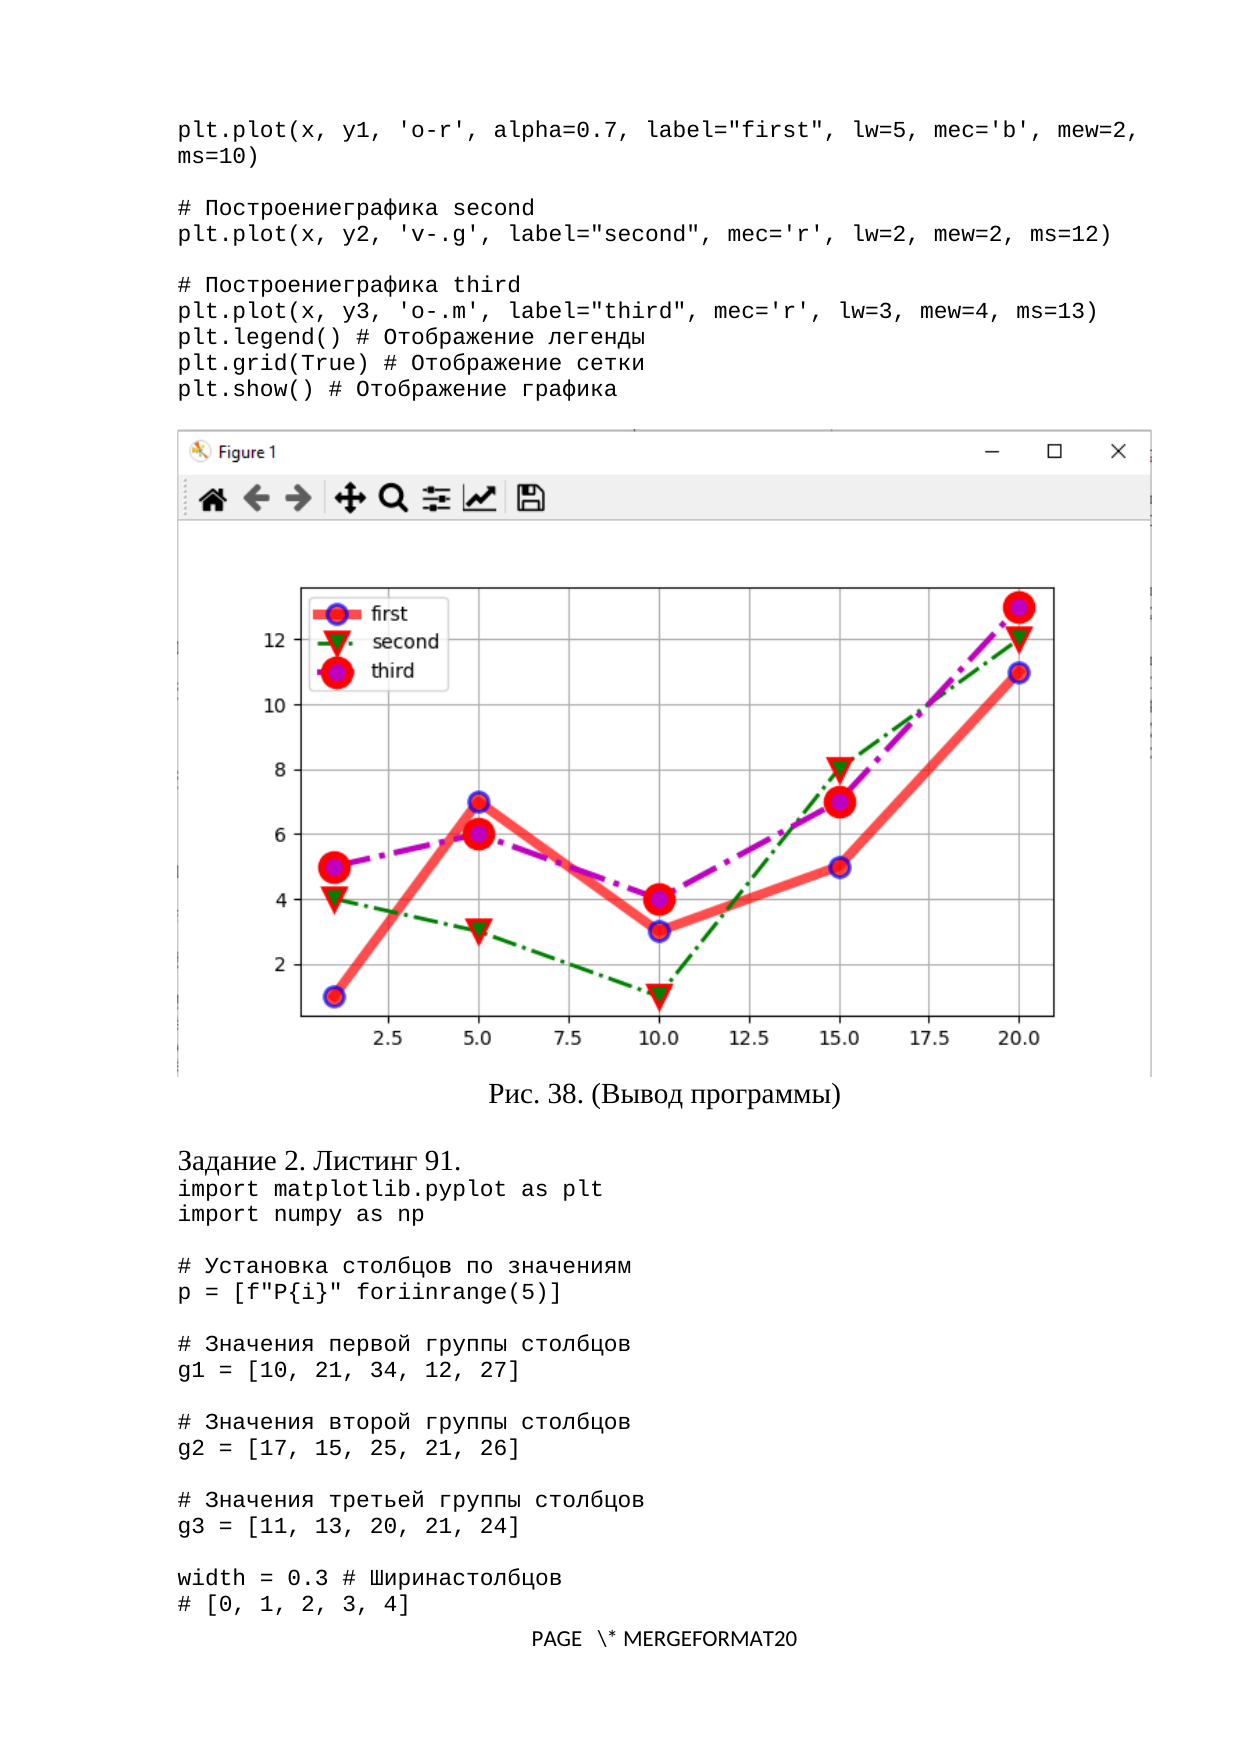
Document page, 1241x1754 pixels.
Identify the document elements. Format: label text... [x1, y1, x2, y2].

text # Значения третьей группы столбцов [177, 1488, 1152, 1514]
text import matplotlib.pyplot as plt [177, 1177, 1152, 1203]
text p = [f"P{i}" foriinrange(5)] [177, 1281, 1152, 1307]
text width = 0.3 # Ширинастолбцов [177, 1566, 1152, 1592]
text plt.show() # Отображение графика [177, 377, 1152, 403]
text # Значения первой группы столбцов [177, 1332, 1152, 1358]
text import numpy as np [177, 1203, 1152, 1229]
text # Значения второй группы столбцов [177, 1410, 1152, 1436]
text g1 = [10, 21, 34, 12, 27] [177, 1358, 1152, 1384]
text # Построениеграфика second [177, 196, 1152, 222]
text plt.plot(x, y3, 'o-.m', label="third", mec='r', lw=3, mew=4, ms=13) [177, 300, 1152, 326]
text plt.legend() # Отображение легенды [177, 326, 1152, 352]
text g3 = [11, 13, 20, 21, 24] [177, 1514, 1152, 1540]
text plt.plot(x, y1, 'o-r', alpha=0.7, label="first", lw=5, mec='b', mew=2, ms=10) [177, 118, 1152, 170]
text # [0, 1, 2, 3, 4] [177, 1592, 1152, 1618]
text Задание 2. Листинг 91. [177, 1143, 1152, 1177]
picture [177, 429, 1152, 1077]
text plt.plot(x, y2, 'v-.g', label="second", mec='r', lw=2, mew=2, ms=12) [177, 222, 1152, 248]
text # Построениеграфика third [177, 274, 1152, 300]
text # Установка столбцов по значениям [177, 1255, 1152, 1281]
text g2 = [17, 15, 25, 21, 26] [177, 1436, 1152, 1462]
text Рис. 38. (Вывод программы) [177, 1077, 1152, 1110]
text plt.grid(True) # Отображение сетки [177, 352, 1152, 377]
